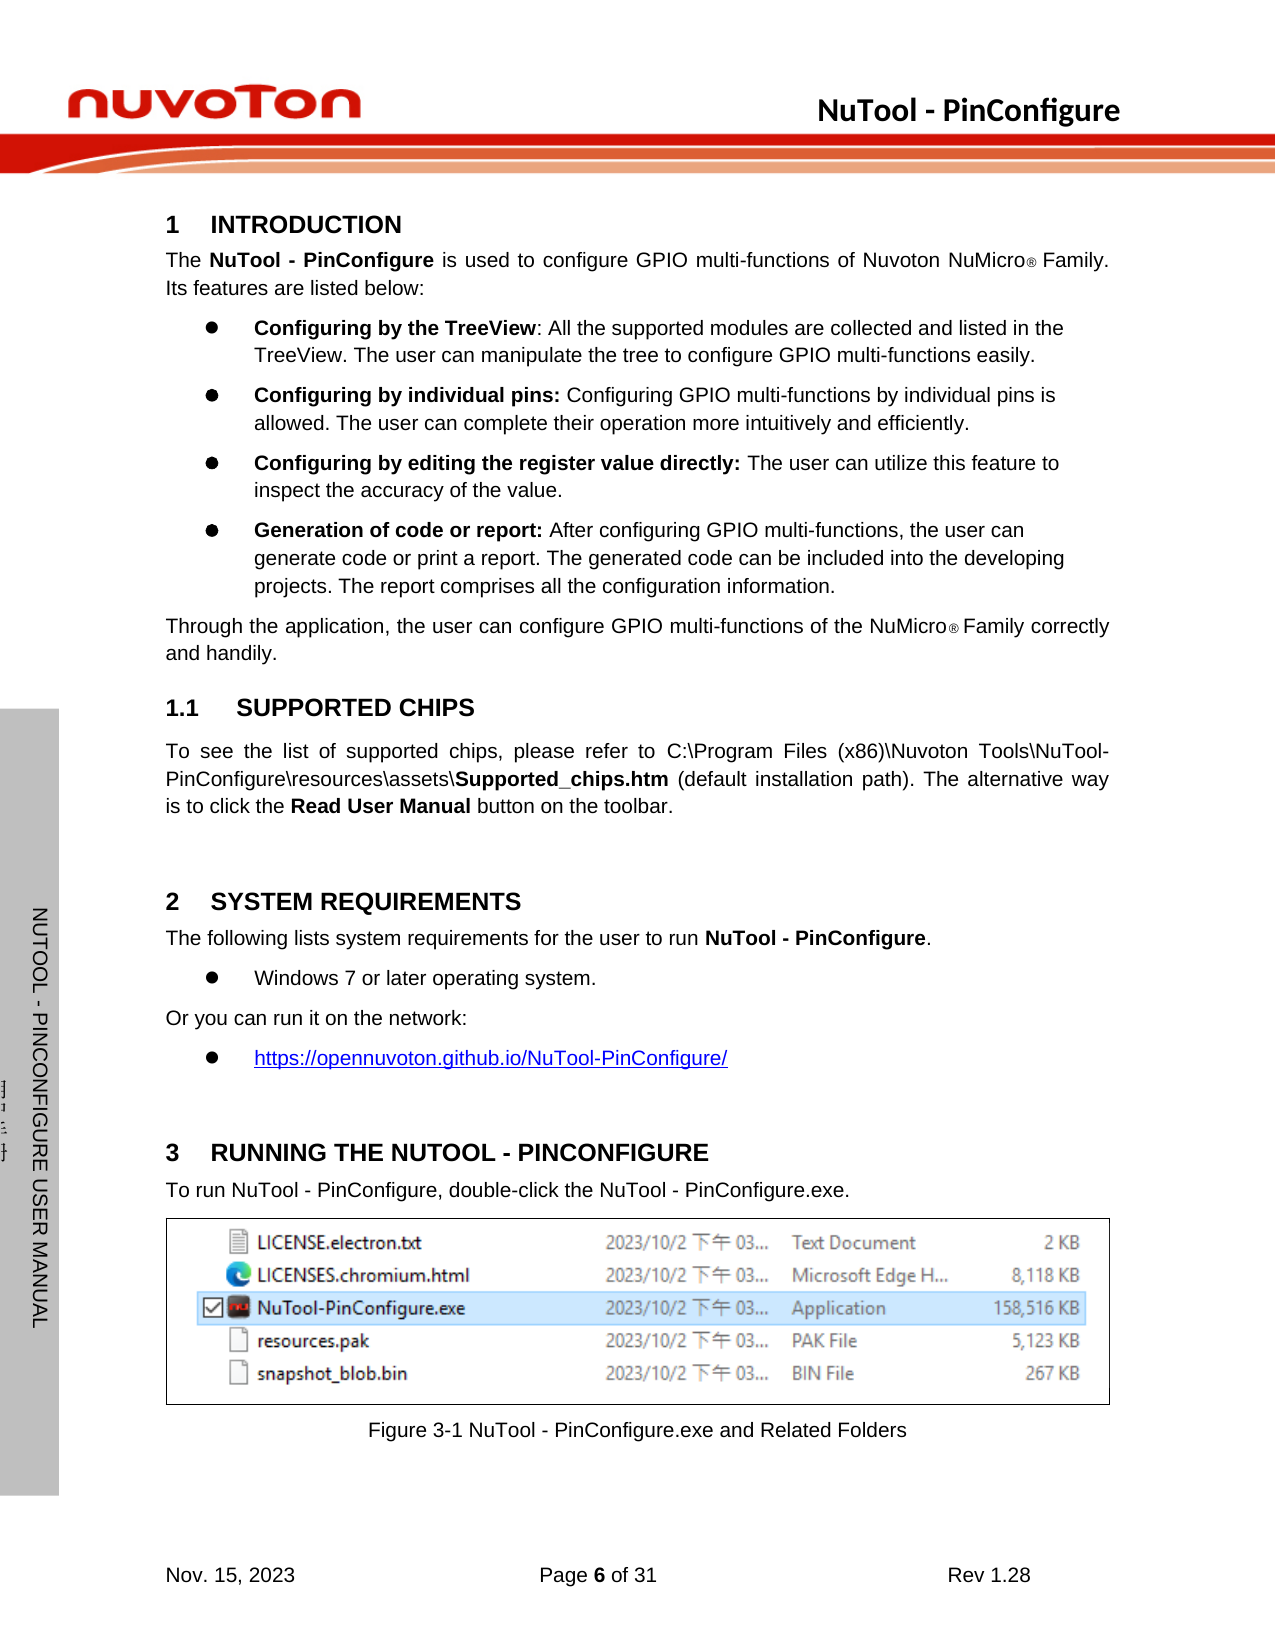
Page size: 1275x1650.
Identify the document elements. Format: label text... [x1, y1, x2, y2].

text The NuTool - PinConfigure is used to configure GPIO multi-functions of Nuvoton NuMicro® Family. Its features are listed below: [165, 248, 1109, 299]
subtitle Introduction [165, 210, 1089, 239]
text To see the list of supported chips, please refer to C:\Program Files (x86)\Nuvoton Tools\NuTool-PinConfigure\resources\assets\Supported_chips.htm (default installation path). The alternative way is to click the Read User Manual button on the toolbar. [165, 739, 1109, 818]
text Or you can run it on the network: [165, 1006, 1109, 1030]
text Generation of code or report: After configuring GPIO multi-functions, the user can generate code or print a report. The generated code can be included into the developing projects. The report comprises all the configuration information. [204, 518, 1109, 597]
picture [177, 1223, 1110, 1388]
text The following lists system requirements for the user to run NuTool - PinConfigure. [165, 926, 1109, 950]
text Windows 7 or later operating system. [204, 966, 1109, 990]
text https://opennuvoton.github.io/NuTool-PinConfigure/ [204, 1046, 1109, 1070]
text Configuring by editing the register value directly: The user can utilize this feature to inspect the accuracy of the value. [204, 451, 1109, 502]
text Configuring by the TreeView: All the supported modules are collected and listed in the TreeView. The user can manipulate the tree to configure GPIO multi-functions easily. [204, 316, 1109, 367]
text Through the application, the user can configure GPIO multi-functions of the NuMicro® Family correctly and handily. [165, 613, 1109, 665]
picture [0, 59, 1275, 201]
table_header [167, 1219, 1109, 1404]
text To run NuTool - PinConfigure, double-click the NuTool - PinConfigure.exe. [165, 1178, 1109, 1202]
text Configuring by individual pins: Configuring GPIO multi-functions by individual pins is allowed. The user can complete their operation more intuitively and efficiently. [204, 383, 1109, 435]
subtitle Running the NuTool - PinConfigure [165, 1138, 1109, 1167]
subtitle Supported Chips [165, 693, 1109, 722]
subtitle System Requirements [165, 886, 1109, 915]
